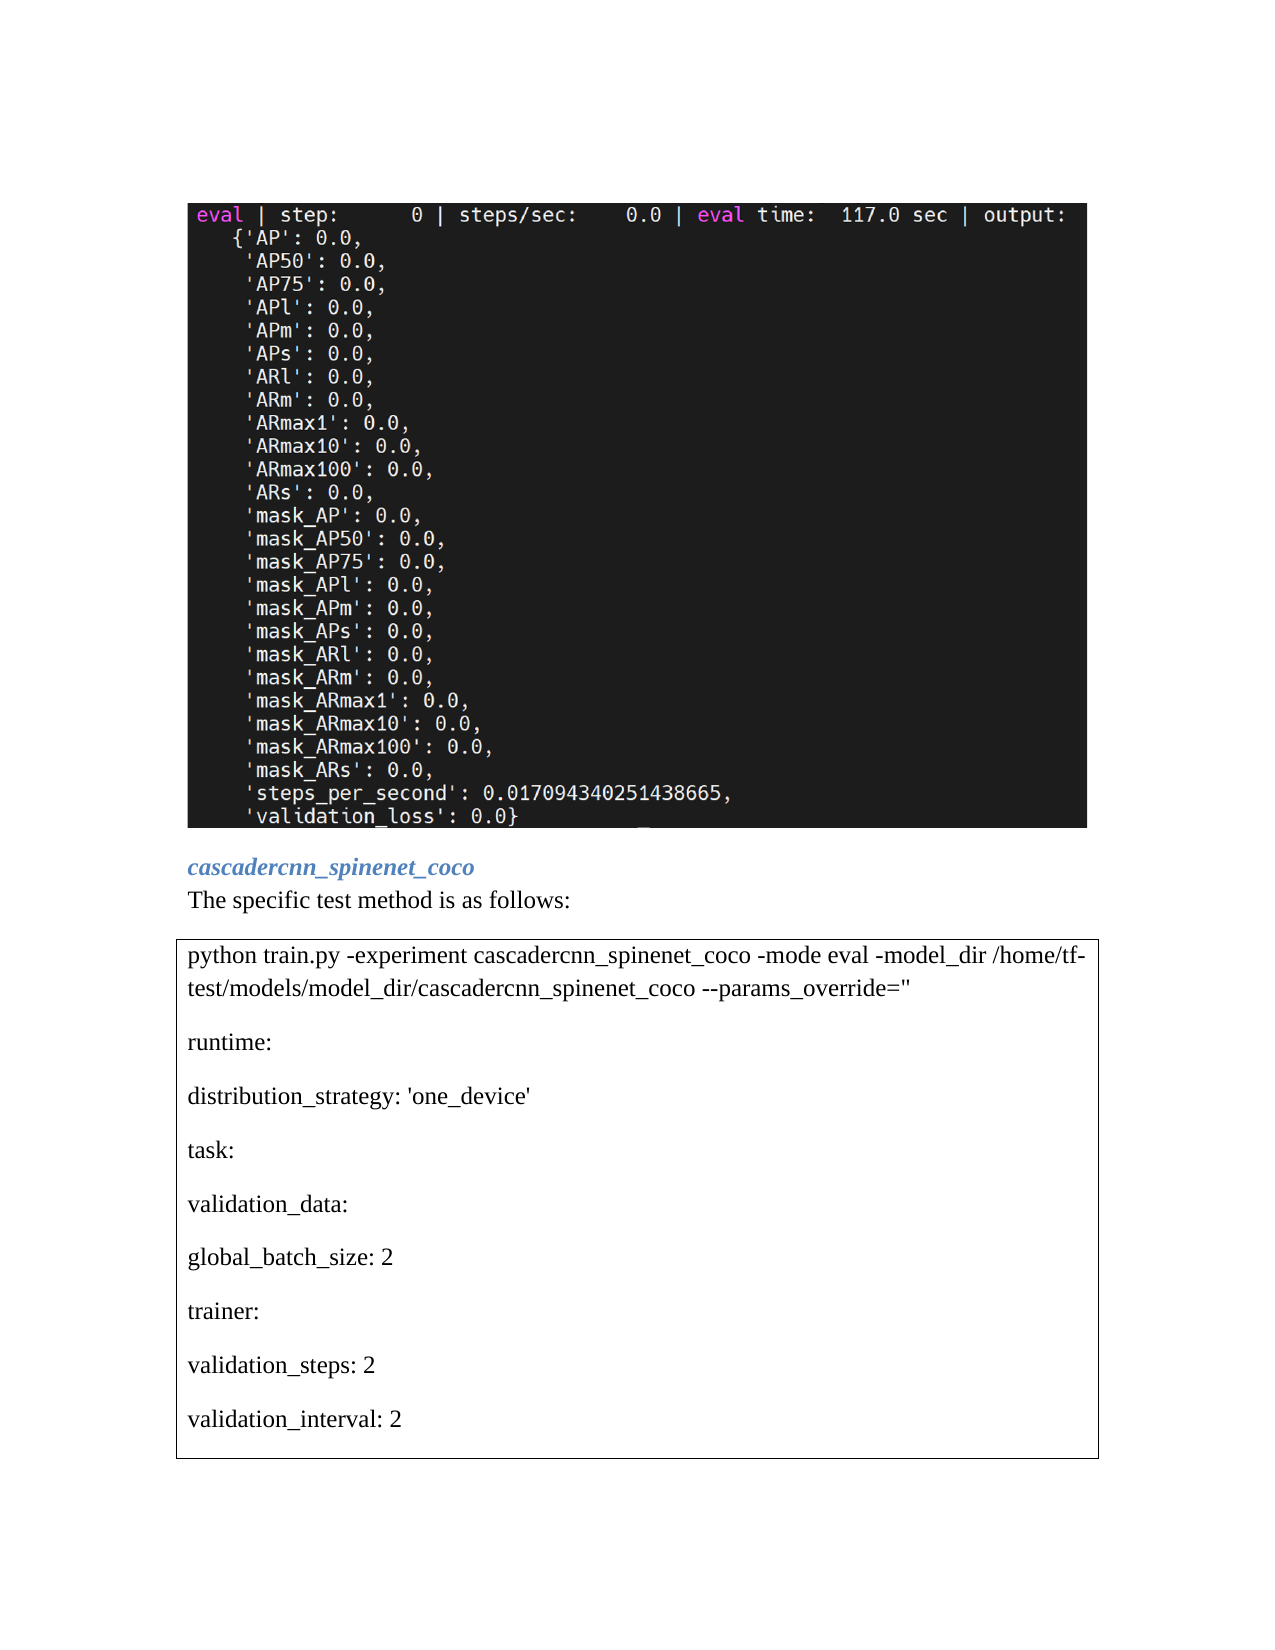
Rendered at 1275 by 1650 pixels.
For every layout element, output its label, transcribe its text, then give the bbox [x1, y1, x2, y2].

subtitle cascadercnn_spinenet_coco [187, 852, 1087, 881]
picture [187, 203, 1088, 828]
text The specific test method is as follows: [187, 885, 1087, 914]
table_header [177, 940, 1098, 1457]
